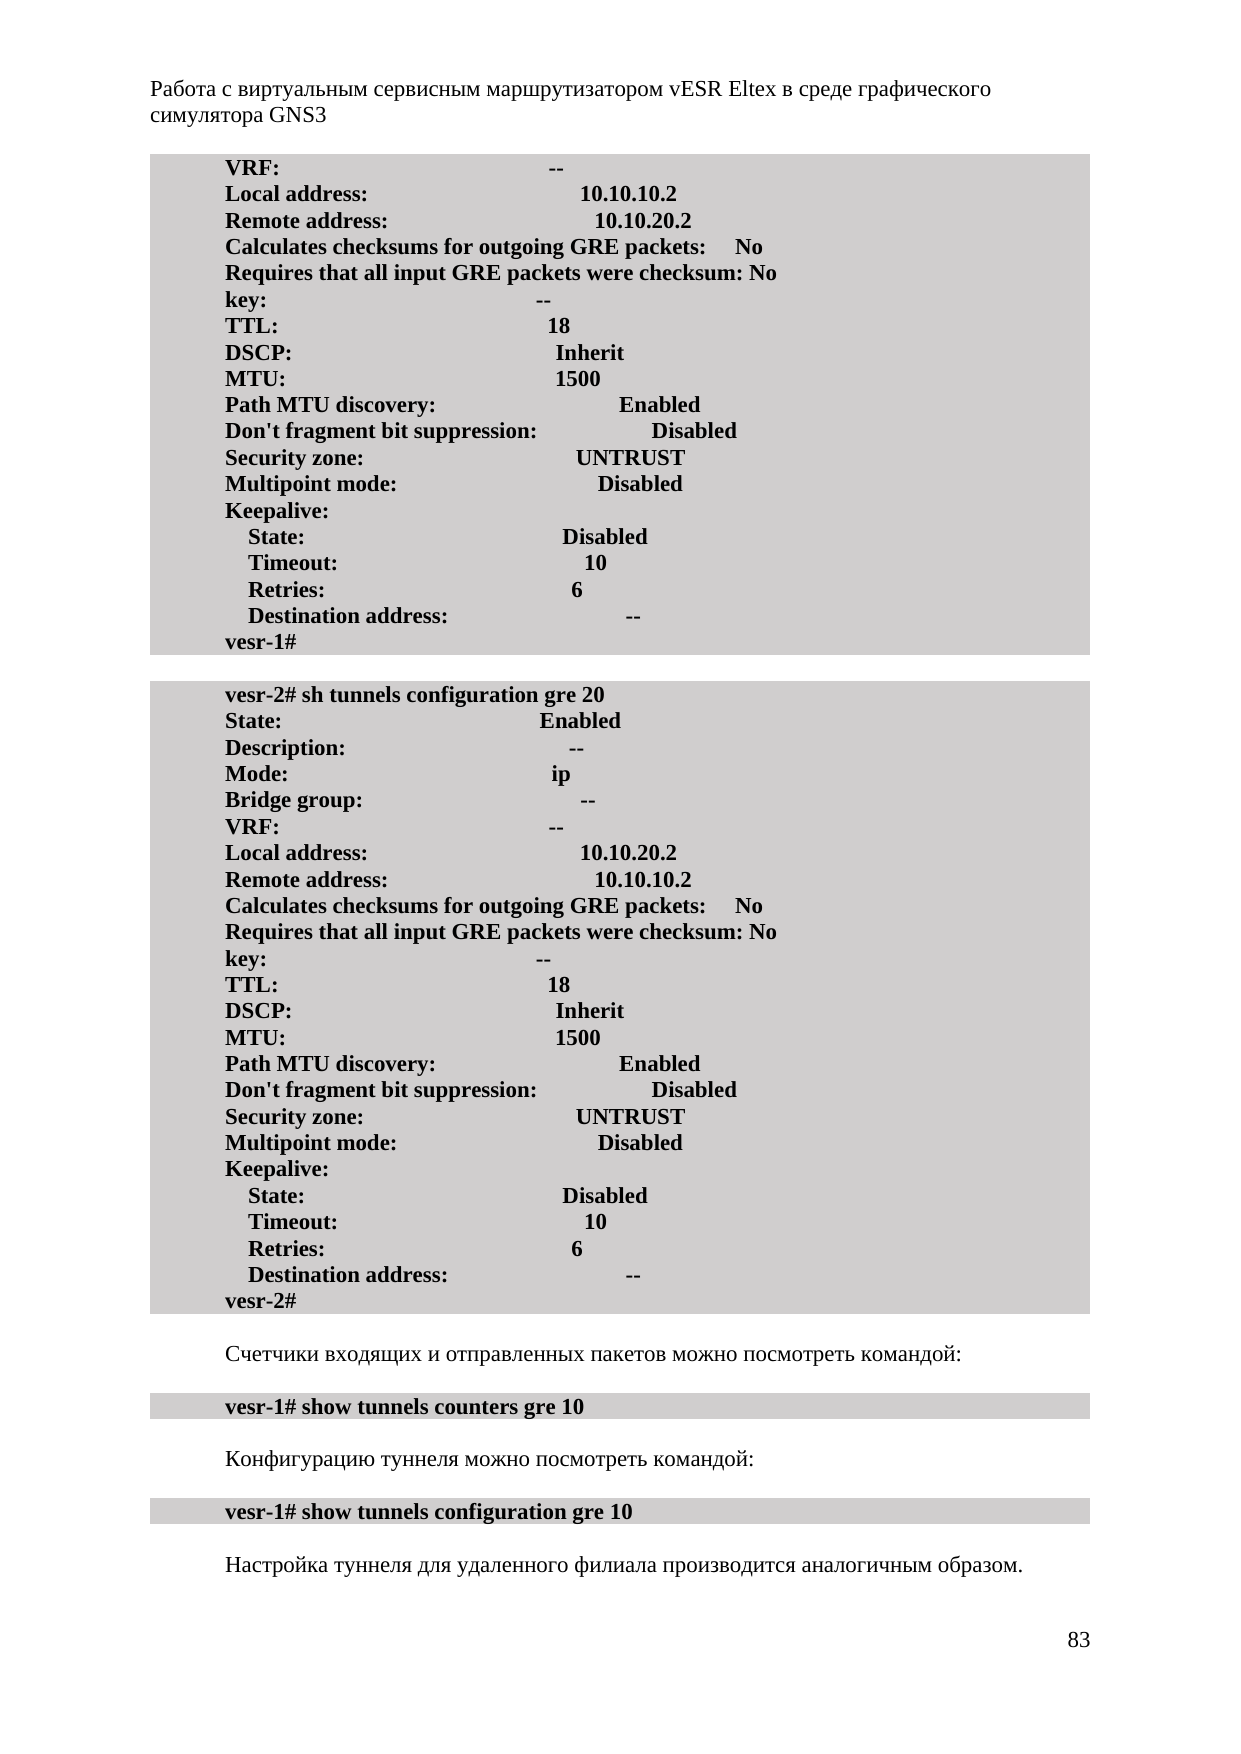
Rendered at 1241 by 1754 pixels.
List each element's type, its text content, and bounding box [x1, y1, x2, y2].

text VRF: -- [150, 154, 1090, 180]
text Description: -- [150, 734, 1090, 760]
text Timeout: 10 [150, 1208, 1090, 1234]
text TTL: 18 [150, 971, 1090, 997]
text Конфигурацию туннеля можно посмотреть командой: [150, 1445, 1090, 1472]
text State: Enabled [150, 707, 1090, 734]
text Path MTU discovery: Enabled [150, 1050, 1090, 1076]
text vesr-1# show tunnels configuration gre 10 [150, 1498, 1090, 1524]
text Remote address: 10.10.10.2 [150, 866, 1090, 892]
text Security zone: UNTRUST [150, 444, 1090, 470]
text Don't fragment bit suppression: Disabled [150, 418, 1090, 444]
text vesr-2# sh tunnels configuration gre 20 [150, 681, 1090, 707]
text Calculates checksums for outgoing GRE packets: No [150, 892, 1090, 918]
text Timeout: 10 [150, 549, 1090, 576]
text Multipoint mode: Disabled [150, 470, 1090, 497]
text Mode: ip [150, 760, 1090, 787]
text Path MTU discovery: Enabled [150, 391, 1090, 418]
text Keepalive: [150, 1156, 1090, 1182]
text State: Disabled [150, 1182, 1090, 1208]
text Счетчики входящих и отправленных пакетов можно посмотреть командой: [150, 1340, 1090, 1366]
text vesr-2# [150, 1287, 1090, 1314]
text Multipoint mode: Disabled [150, 1129, 1090, 1156]
text Retries: 6 [150, 1234, 1090, 1261]
text Настройка туннеля для удаленного филиала производится аналогичным образом. [150, 1551, 1090, 1577]
text vesr-1# show tunnels counters gre 10 [150, 1393, 1090, 1419]
text VRF: -- [150, 813, 1090, 839]
text Destination address: -- [150, 602, 1090, 628]
text TTL: 18 [150, 312, 1090, 338]
text Requires that all input GRE packets were checksum: No [150, 259, 1090, 286]
text Local address: 10.10.10.2 [150, 180, 1090, 207]
text Requires that all input GRE packets were checksum: No [150, 918, 1090, 945]
text DSCP: Inherit [150, 338, 1090, 365]
text Calculates checksums for outgoing GRE packets: No [150, 233, 1090, 259]
text vesr-1# [150, 628, 1090, 655]
text key: -- [150, 945, 1090, 971]
text Local address: 10.10.20.2 [150, 839, 1090, 866]
text MTU: 1500 [150, 1024, 1090, 1050]
text key: -- [150, 286, 1090, 312]
text MTU: 1500 [150, 365, 1090, 391]
text Don't fragment bit suppression: Disabled [150, 1076, 1090, 1103]
text Keepalive: [150, 497, 1090, 523]
text Bridge group: -- [150, 787, 1090, 813]
text State: Disabled [150, 523, 1090, 549]
text Security zone: UNTRUST [150, 1103, 1090, 1129]
text Remote address: 10.10.20.2 [150, 207, 1090, 233]
text DSCP: Inherit [150, 997, 1090, 1024]
text Destination address: -- [150, 1261, 1090, 1287]
text Retries: 6 [150, 576, 1090, 602]
